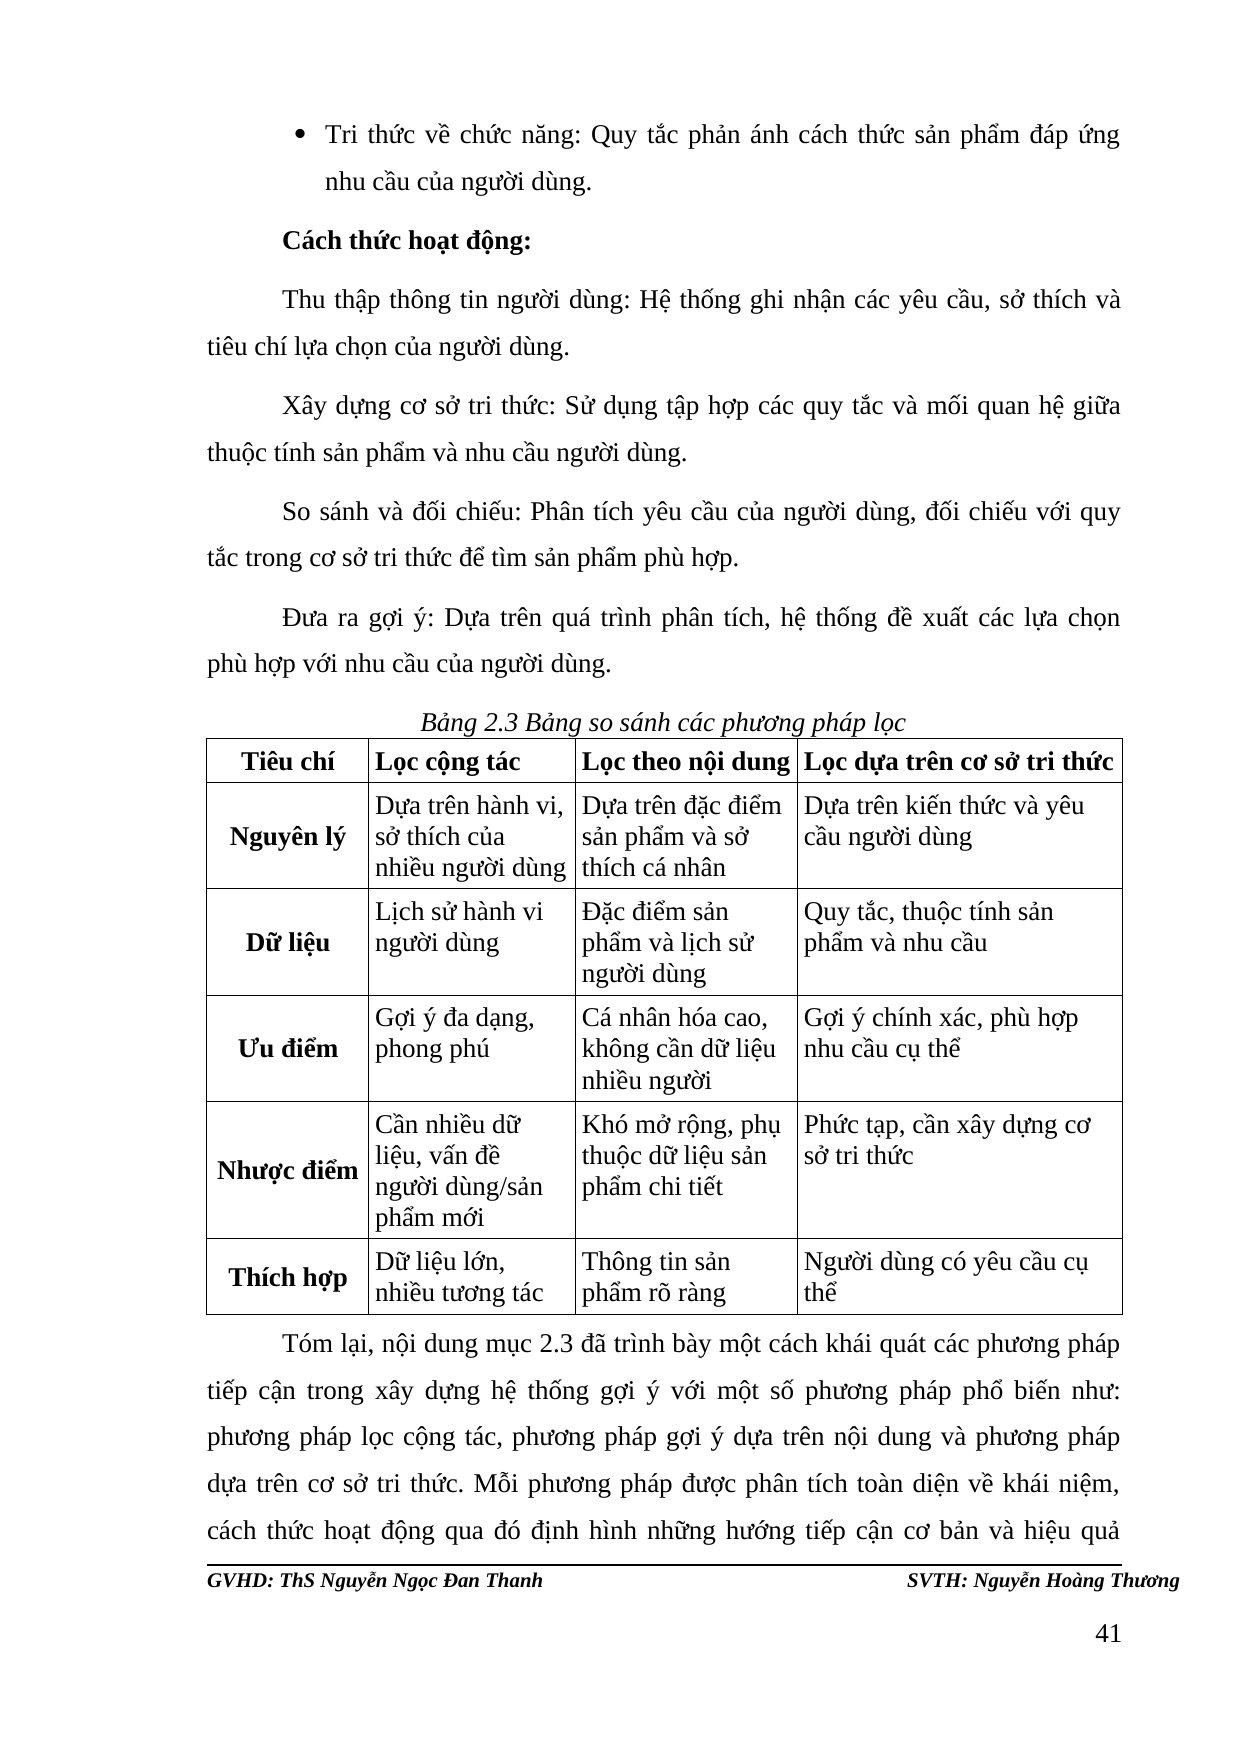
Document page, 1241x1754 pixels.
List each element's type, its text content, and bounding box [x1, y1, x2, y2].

table_cell Đặc điểm sản phẩm và lịch sử người dùng [576, 889, 797, 994]
table_header Tiêu chí [207, 739, 368, 782]
text Thu thập thông tin người dùng: Hệ thống ghi nhận các yêu cầu, sở thích và tiêu chí lựa chọn của người dùng. [207, 283, 1122, 361]
table_cell Nguyên lý [207, 783, 368, 888]
table_cell Thông tin sản phẩm rõ ràng [576, 1239, 797, 1313]
table_cell Lịch sử hành vi người dùng [369, 889, 575, 994]
table_cell Cá nhân hóa cao, không cần dữ liệu nhiều người [576, 996, 797, 1101]
table_cell Gợi ý chính xác, phù hợp nhu cầu cụ thể [798, 996, 1122, 1101]
list Tri thức về chức năng: Quy tắc phản ánh cách thức sản phẩm đáp ứng nhu cầu của người dùng. [295, 118, 1122, 196]
text Đưa ra gợi ý: Dựa trên quá trình phân tích, hệ thống đề xuất các lựa chọn phù hợp với nhu cầu của người dùng. [207, 601, 1122, 678]
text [207, 1327, 1122, 1545]
table_header Lọc cộng tác [369, 739, 575, 782]
table_cell Phức tạp, cần xây dựng cơ sở tri thức [798, 1102, 1122, 1238]
text Xây dựng cơ sở tri thức: Sử dụng tập hợp các quy tắc và mối quan hệ giữa thuộc tính sản phẩm và nhu cầu người dùng. [207, 389, 1122, 467]
text Cách thức hoạt động: [207, 224, 1122, 255]
table_cell Dựa trên hành vi, sở thích của nhiều người dùng [369, 783, 575, 888]
table_cell Khó mở rộng, phụ thuộc dữ liệu sản phẩm chi tiết [576, 1102, 797, 1238]
text Bảng 2.3 Bảng so sánh các phương pháp lọc [207, 707, 1122, 738]
table_cell Người dùng có yêu cầu cụ thể [798, 1239, 1122, 1313]
table_cell Cần nhiều dữ liệu, vấn đề người dùng/sản phẩm mới [369, 1102, 575, 1238]
table_cell Dựa trên kiến thức và yêu cầu người dùng [798, 783, 1122, 888]
table_cell Dựa trên đặc điểm sản phẩm và sở thích cá nhân [576, 783, 797, 888]
table_header Lọc dựa trên cơ sở tri thức [798, 739, 1122, 782]
table_cell Thích hợp [207, 1239, 368, 1313]
text So sánh và đối chiếu: Phân tích yêu cầu của người dùng, đối chiếu với quy tắc trong cơ sở tri thức để tìm sản phẩm phù hợp. [207, 495, 1122, 573]
table_cell Nhược điểm [207, 1102, 368, 1238]
table_cell Ưu điểm [207, 996, 368, 1101]
table_cell Dữ liệu [207, 889, 368, 994]
table_header Lọc theo nội dung [576, 739, 797, 782]
table_cell Gợi ý đa dạng, phong phú [369, 996, 575, 1101]
table_cell Quy tắc, thuộc tính sản phẩm và nhu cầu [798, 889, 1122, 994]
table_cell Dữ liệu lớn, nhiều tương tác [369, 1239, 575, 1313]
